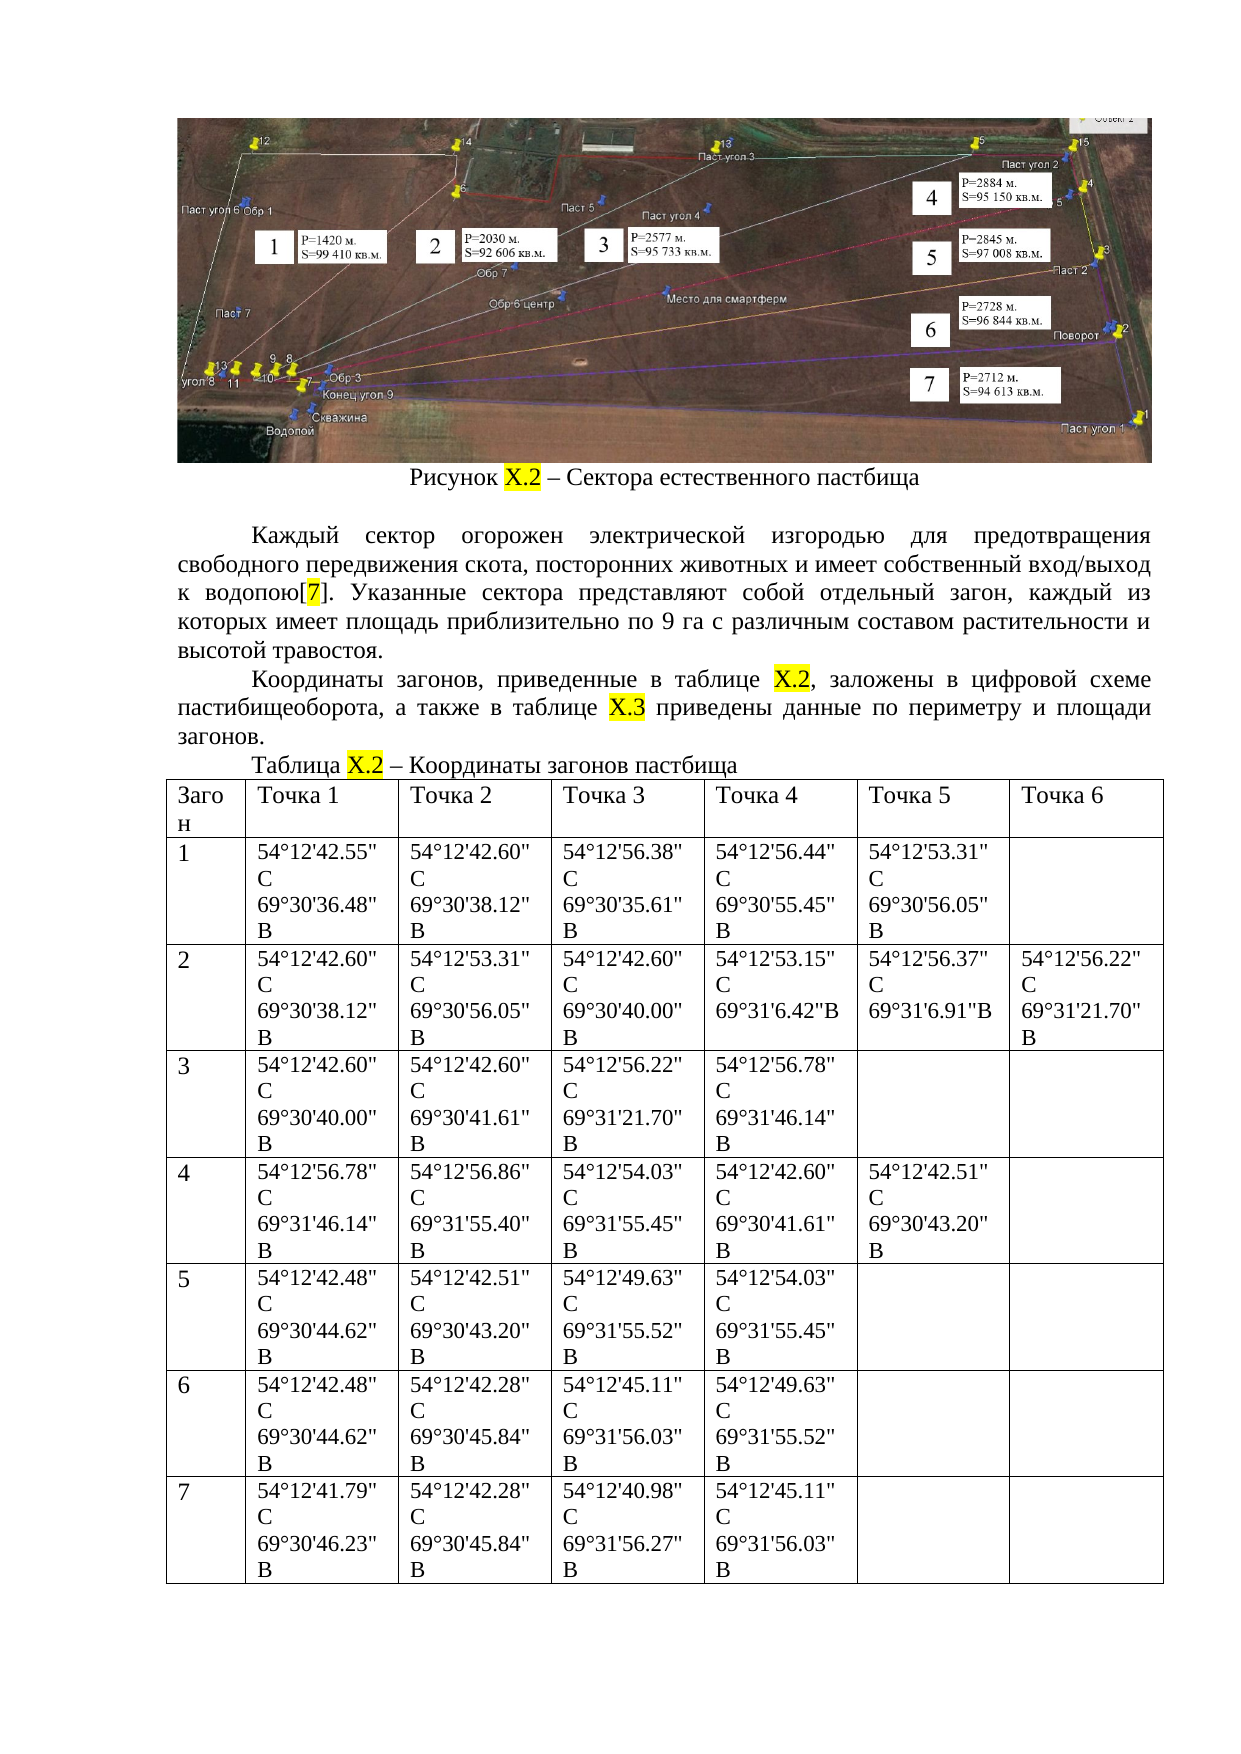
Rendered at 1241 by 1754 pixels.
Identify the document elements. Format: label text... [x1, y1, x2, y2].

table_cell 54°12'54.03"С 69°31'55.45"В [552, 1158, 704, 1263]
table_cell 54°12'56.78"С 69°31'46.14"В [246, 1158, 398, 1263]
text Таблица Х.2 – Координаты загонов пастбища [177, 750, 347, 779]
table_cell 54°12'45.11"С 69°31'56.03"В [705, 1477, 857, 1582]
table_cell 54°12'56.22"С 69°31'21.70"В [552, 1051, 704, 1157]
table_cell 7 [167, 1477, 245, 1582]
table_cell [1010, 1158, 1163, 1263]
table_cell 54°12'49.63"С 69°31'55.52"В [552, 1264, 704, 1369]
table_cell [1010, 1477, 1163, 1582]
table_cell 54°12'40.98"С 69°31'56.27"В [552, 1477, 704, 1582]
table_cell [1010, 1371, 1163, 1476]
table_cell 54°12'54.03"С 69°31'55.45"В [705, 1264, 857, 1369]
table_cell [1010, 1264, 1163, 1369]
table_cell 54°12'42.51"С 69°30'43.20"В [858, 1158, 1009, 1263]
table_cell 54°12'56.86"С 69°31'55.40"В [399, 1158, 551, 1263]
table_cell 54°12'42.60"С 69°30'38.12"В [399, 838, 551, 944]
table_cell [1010, 838, 1163, 944]
table_cell [858, 1264, 1009, 1369]
table_header Точка 6 [1010, 780, 1163, 837]
picture [177, 118, 1152, 463]
table_cell 54°12'53.31"С 69°30'56.05"В [858, 838, 1009, 944]
table_cell 54°12'56.22"С 69°31'21.70"В [1010, 945, 1163, 1050]
table_cell 54°12'42.48"С 69°30'44.62"В [246, 1371, 398, 1476]
table_header Точка 1 [246, 780, 398, 837]
table_header Точка 2 [399, 780, 551, 837]
table_cell 54°12'42.60"С 69°30'41.61"В [705, 1158, 857, 1263]
text Каждый сектор огорожен электрической изгородью для предотвращения свободного передвижения скота, посторонних животных и имеет собственный вход/выход к водопою[7]. Указанные сектора представляют собой отдельный загон, каждый из которых имеет площадь приблизительно по 9 га с различным составом растительности и высотой травостоя. [177, 520, 1152, 664]
text Рисунок Х.2 – Сектора естественного пастбища [177, 463, 504, 491]
text Координаты загонов, приведенные в таблице Х.2, заложены в цифровой схеме пастибищеоборота, а также в таблице Х.3 приведены данные по периметру и площади загонов. [177, 664, 1152, 750]
table_cell 54°12'42.60"С 69°30'38.12"В [246, 945, 398, 1050]
table_cell [858, 1051, 1009, 1157]
table_header Точка 5 [858, 780, 1009, 837]
table_cell 54°12'42.51"С 69°30'43.20"В [399, 1264, 551, 1369]
table_cell 54°12'42.55"С 69°30'36.48"В [246, 838, 398, 944]
table_cell [858, 1371, 1009, 1476]
table_cell 54°12'53.15"С 69°31'6.42"В [705, 945, 857, 1050]
text Таблица Х.2 – Координаты загонов пастбища [383, 750, 1152, 779]
table_cell 54°12'42.60"С 69°30'41.61"В [399, 1051, 551, 1157]
table_header Точка 4 [705, 780, 857, 837]
table_cell 54°12'42.48"С 69°30'44.62"В [246, 1264, 398, 1369]
table_cell 54°12'42.28"С 69°30'45.84"В [399, 1371, 551, 1476]
text Рисунок Х.2 – Сектора естественного пастбища [541, 463, 1152, 491]
table_cell 54°12'49.63"С 69°31'55.52"В [705, 1371, 857, 1476]
table_cell 1 [167, 838, 245, 944]
table_cell 3 [167, 1051, 245, 1157]
table_cell 4 [167, 1158, 245, 1263]
table_cell [1010, 1051, 1163, 1157]
table_cell 54°12'56.38"С 69°30'35.61"В [552, 838, 704, 944]
table_header Точка 3 [552, 780, 704, 837]
table_cell 5 [167, 1264, 245, 1369]
table_cell 54°12'41.79"С 69°30'46.23"В [246, 1477, 398, 1582]
table_cell 54°12'42.60"С 69°30'40.00"В [246, 1051, 398, 1157]
table_cell 54°12'56.37"С 69°31'6.91"В [858, 945, 1009, 1050]
table_cell 54°12'42.60"С 69°30'40.00"В [552, 945, 704, 1050]
table_cell [858, 1477, 1009, 1582]
table_cell 54°12'56.44"С 69°30'55.45"В [705, 838, 857, 944]
table_cell 54°12'53.31"С 69°30'56.05"В [399, 945, 551, 1050]
table_cell 54°12'45.11"С 69°31'56.03"В [552, 1371, 704, 1476]
table_cell 54°12'42.28"С 69°30'45.84"В [399, 1477, 551, 1582]
table_cell 6 [167, 1371, 245, 1476]
table_cell 2 [167, 945, 245, 1050]
table_header Загон [167, 780, 245, 837]
table_cell 54°12'56.78"С 69°31'46.14"В [705, 1051, 857, 1157]
